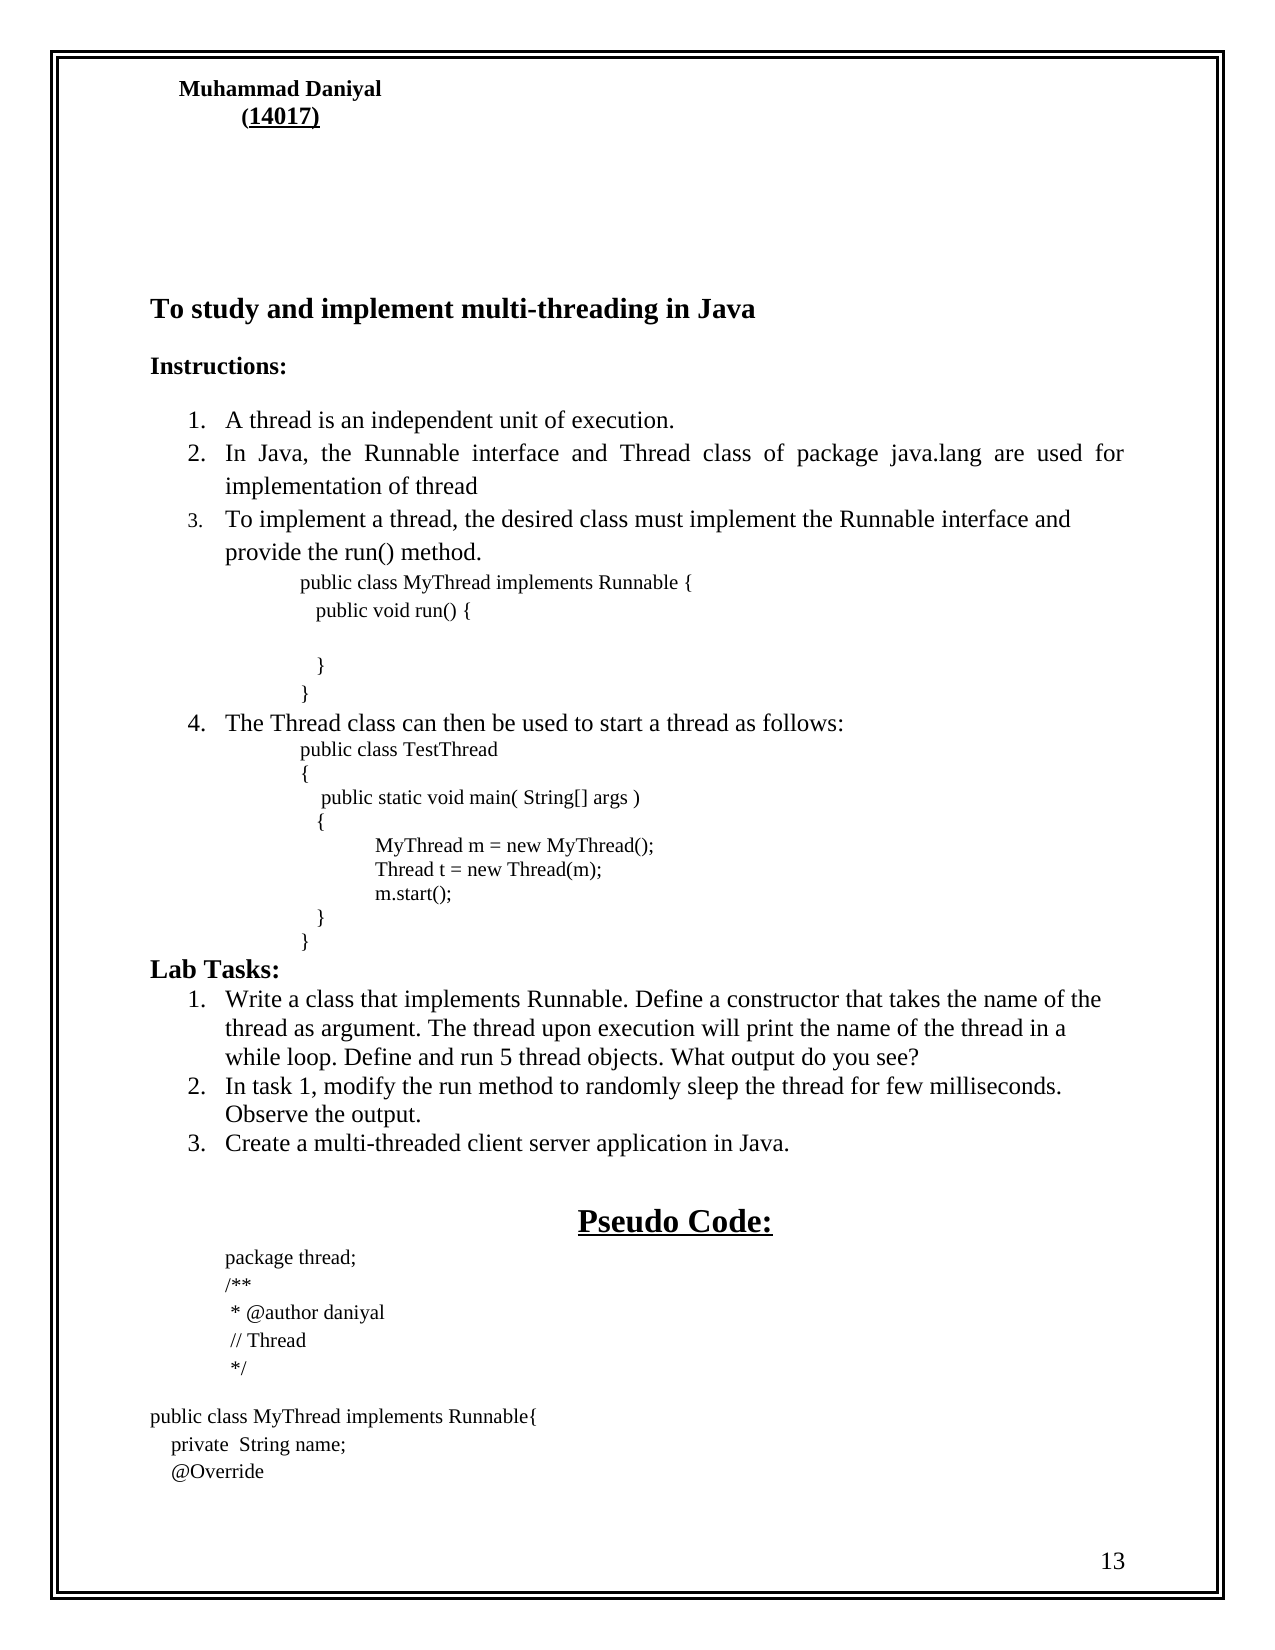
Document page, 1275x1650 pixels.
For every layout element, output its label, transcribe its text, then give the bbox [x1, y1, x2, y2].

text private String name; [150, 1432, 1125, 1456]
text } [300, 929, 1125, 953]
text Lab Tasks: [150, 953, 1125, 984]
list In Java, the Runnable interface and Thread class of package java.lang are used for implementation of thread [187, 438, 1125, 500]
list A thread is an independent unit of execution. [187, 405, 1125, 434]
text public class MyThread implements Runnable{ [150, 1404, 1125, 1428]
list } [300, 625, 1125, 677]
list Create a multi-threaded client server application in Java. [187, 1128, 1125, 1157]
list Pseudo Code: [225, 1201, 1125, 1239]
text } [300, 905, 1125, 929]
list public void run() { [300, 598, 1125, 622]
list /** [225, 1273, 1125, 1297]
text { [300, 761, 1125, 785]
text m.start(); [300, 881, 1125, 905]
text Thread t = new Thread(m); [300, 857, 1125, 881]
text public static void main( String[] args ) [300, 785, 1125, 809]
text { [300, 809, 1125, 833]
list } [300, 680, 1125, 704]
text To study and implement multi-threading in Java [150, 292, 1125, 325]
text @Override [150, 1459, 1125, 1483]
list The Thread class can then be used to start a thread as follows: [187, 708, 1125, 737]
text MyThread m = new MyThread(); [300, 833, 1125, 857]
list In task 1, modify the run method to randomly sleep the thread for few milliseconds. Observe the output. [187, 1071, 1125, 1128]
list public class MyThread implements Runnable { [300, 570, 1125, 594]
list * @author daniyal [225, 1300, 1125, 1324]
list // Thread [225, 1328, 1125, 1352]
list Write a class that implements Runnable. Define a constructor that takes the name of the thread as argument. The thread upon execution will print the name of the thread in a while loop. Define and run 5 thread objects. What output do you see? [187, 984, 1125, 1071]
list package thread; [225, 1245, 1125, 1269]
list */ [225, 1356, 1125, 1379]
text Instructions: [150, 351, 1125, 380]
text public class TestThread [300, 737, 1125, 761]
list To implement a thread, the desired class must implement the Runnable interface and provide the run() method. [187, 504, 1125, 566]
